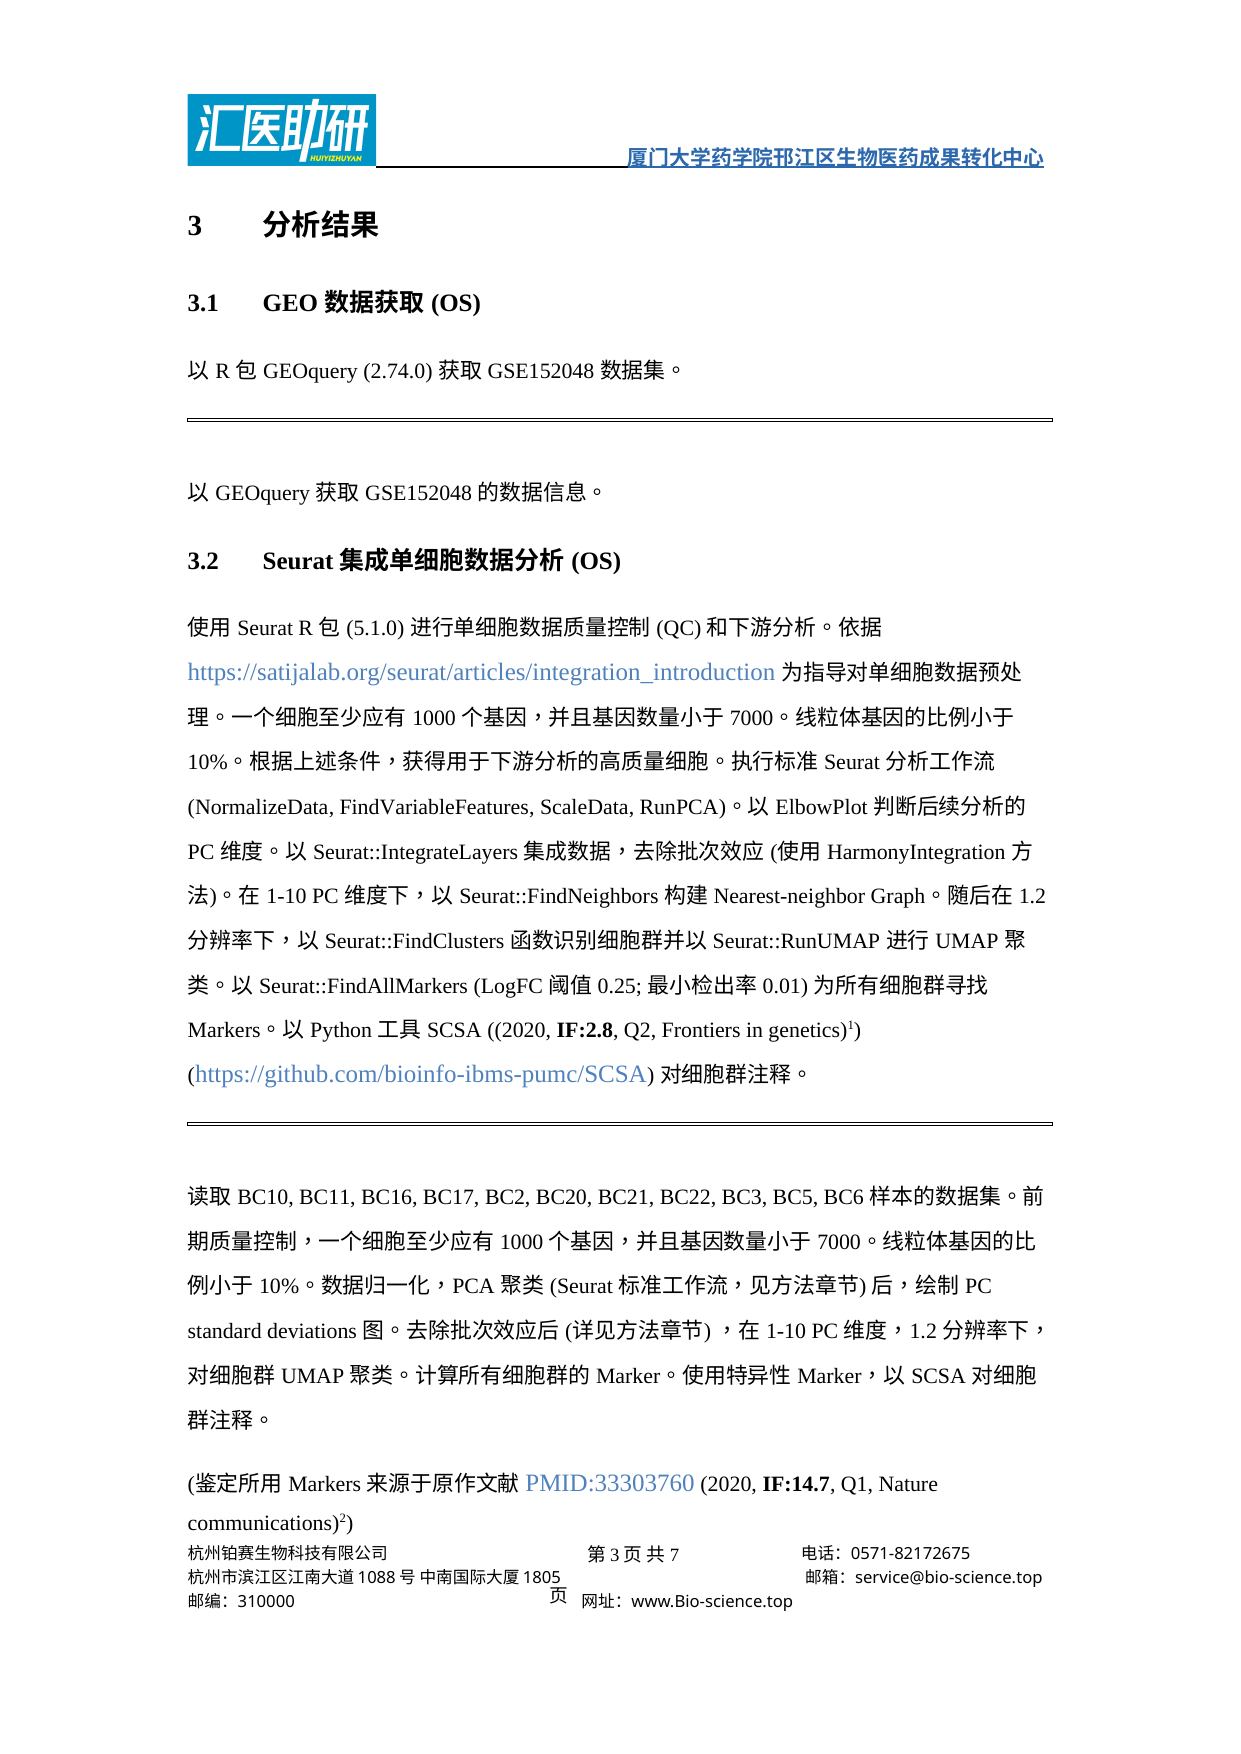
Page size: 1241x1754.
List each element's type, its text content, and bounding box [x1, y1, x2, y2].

picture [327, 106, 368, 150]
picture [201, 118, 208, 127]
picture [243, 106, 284, 150]
subtitle 3.2 Seurat 集成单细胞数据分析 (OS) [187, 542, 1053, 576]
text (鉴定所用 Markers 来源于原作文献 PMID:33303760 (2020, IF:14.7, Q1, Nature communications)2) [187, 1468, 1053, 1536]
subtitle 3.1 GEO 数据获取 (OS) [187, 285, 1053, 319]
text 读取 BC10, BC11, BC16, BC17, BC2, BC20, BC21, BC22, BC3, BC5, BC6 样本的数据集。前期质量控制，一个细胞至少应有 1000 个基因，并且基因数量小于 7000。线粒体基因的比例小于 10%。数据归一化，PCA 聚类 (Seurat 标准工作流，见方法章节) 后，绘制 PC standard deviations 图。去除批次效应后 (详见方法章节) ，在 1-10 PC 维度，1.2 分辨率下，对细胞群 UMAP 聚类。计算所有细胞群的 Marker。使用特异性 Marker，以 SCSA 对细胞群注释。 [187, 1181, 1053, 1434]
picture [204, 106, 210, 114]
text 使用 Seurat R 包 (5.1.0) 进行单细胞数据质量控制 (QC) 和下游分析。依据 https://satijalab.org/seurat/articles/integration_introduction 为指导对单细胞数据预处理。一个细胞至少应有 1000 个基因，并且基因数量小于 7000。线粒体基因的比例小于 10%。根据上述条件，获得用于下游分析的高质量细胞。执行标准 Seurat 分析工作流 (NormalizeData, FindVariableFeatures, ScaleData, RunPCA)。以 ElbowPlot 判断后续分析的 PC 维度。以 Seurat::IntegrateLayers 集成数据，去除批次效应 (使用 HarmonyIntegration 方法)。在 1-10 PC 维度下，以 Seurat::FindNeighbors 构建 Nearest-neighbor Graph。随后在 1.2 分辨率下，以 Seurat::FindClusters 函数识别细胞群并以 Seurat::RunUMAP 进行 UMAP 聚类。以 Seurat::FindAllMarkers (LogFC 阈值 0.25; 最小检出率 0.01) 为所有细胞群寻找 Markers。以 Python 工具 SCSA ((2020, IF:2.8, Q2, Frontiers in genetics)1) (https://github.com/bioinfo-ibms-pumc/SCSA) 对细胞群注释。 [187, 612, 1053, 1089]
text 以 GEOquery 获取 GSE152048 的数据信息。 [187, 477, 1053, 507]
text 以 R 包 GEOquery (2.74.0) 获取 GSE152048 数据集。 [187, 355, 1053, 384]
picture [196, 131, 208, 150]
subtitle 3 分析结果 [187, 205, 1053, 244]
picture [282, 99, 327, 161]
picture [210, 106, 243, 150]
